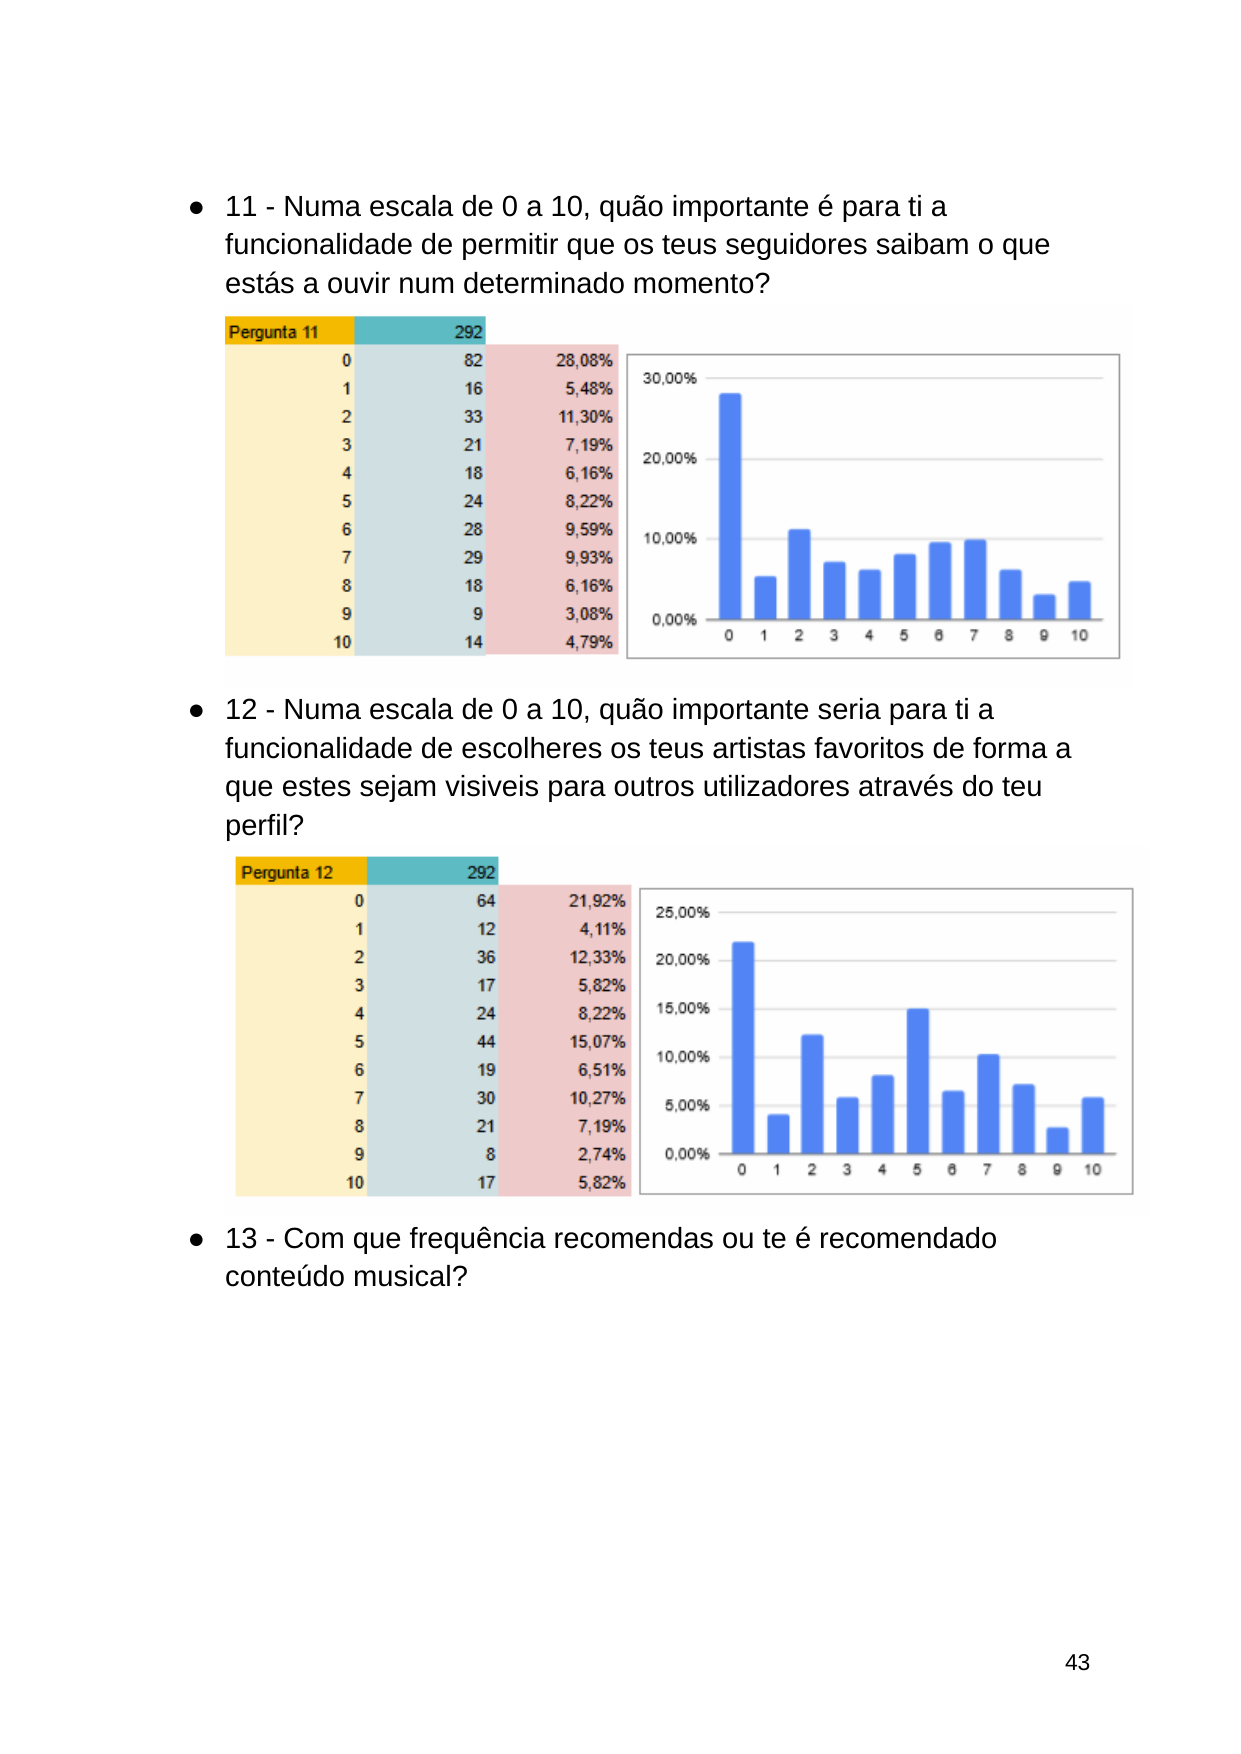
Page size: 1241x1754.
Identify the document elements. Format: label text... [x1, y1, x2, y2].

picture [225, 846, 1150, 1217]
list 12 - Numa escala de 0 a 10, quão importante seria para ti a funcionalidade de escolheres os teus artistas favoritos de forma a que estes sejam visiveis para outros utilizadores através do teu perfil? [187, 692, 1090, 842]
list 13 - Com que frequência recomendas ou te é recomendado conteúdo musical? [187, 1221, 1090, 1293]
list 11 - Numa escala de 0 a 10, quão importante é para ti a funcionalidade de permitir que os teus seguidores saibam o que estás a ouvir num determinado momento? [187, 188, 1090, 299]
picture [225, 304, 1133, 689]
